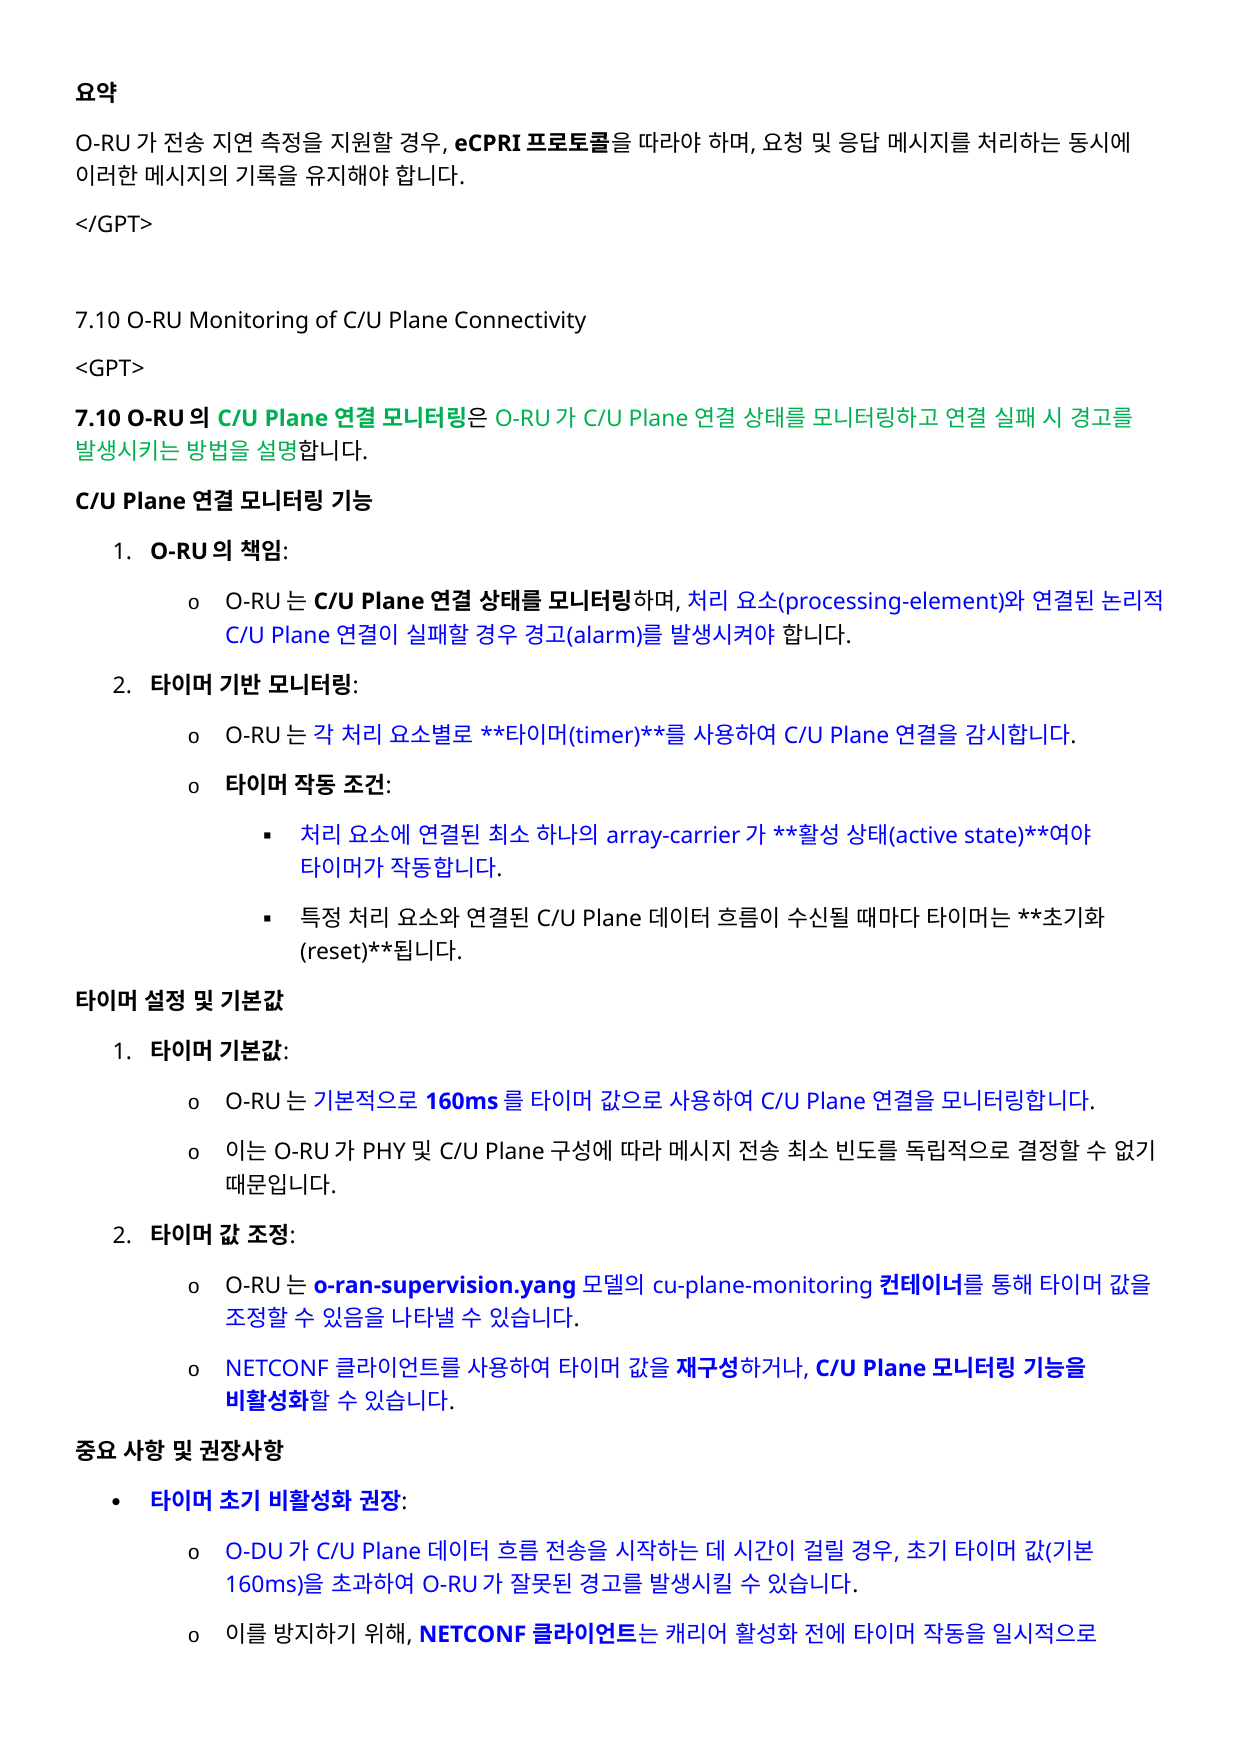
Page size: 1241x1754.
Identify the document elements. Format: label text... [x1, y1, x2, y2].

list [187, 1616, 1165, 1650]
text </GPT> [75, 208, 1165, 239]
text 7.10 O-RU의 C/U Plane 연결 모니터링은 O-RU가 C/U Plane 연결 상태를 모니터링하고 연결 실패 시 경고를 발생시키는 방법을 설명합니다. [75, 400, 1165, 467]
list 타이머 작동 조건: [187, 767, 1165, 800]
text O-RU가 전송 지연 측정을 지원할 경우, eCPRI 프로토콜을 따라야 하며, 요청 및 응답 메시지를 처리하는 동시에 이러한 메시지의 기록을 유지해야 합니다. [75, 125, 1165, 192]
list O-RU는 C/U Plane 연결 상태를 모니터링하며, 처리 요소(processing-element)와 연결된 논리적 C/U Plane 연결이 실패할 경우 경고(alarm)를 발생시켜야 합니다. [187, 583, 1165, 650]
list 이는 O-RU가 PHY 및 C/U Plane 구성에 따라 메시지 전송 최소 빈도를 독립적으로 결정할 수 없기 때문입니다. [187, 1133, 1165, 1200]
text 중요 사항 및 권장사항 [75, 1433, 1165, 1466]
list 특정 처리 요소와 연결된 C/U Plane 데이터 흐름이 수신될 때마다 타이머는 **초기화(reset)**됩니다. [262, 900, 1165, 967]
text C/U Plane 연결 모니터링 기능 [75, 483, 1165, 517]
list 처리 요소에 연결된 최소 하나의 array-carrier가 **활성 상태(active state)**여야 타이머가 작동합니다. [262, 817, 1165, 883]
text 타이머 설정 및 기본값 [75, 983, 1165, 1016]
list 타이머 기본값: [112, 1033, 1165, 1066]
subtitle 7.10 O-RU Monitoring of C/U Plane Connectivity [75, 304, 1165, 335]
list O-RU는 o-ran-supervision.yang 모델의 cu-plane-monitoring 컨테이너를 통해 타이머 값을 조정할 수 있음을 나타낼 수 있습니다. [187, 1266, 1165, 1333]
text <GPT> [75, 352, 1165, 383]
list O-RU의 책임: [112, 533, 1165, 567]
text 요약 [75, 75, 1165, 108]
list O-RU는 각 처리 요소별로 **타이머(timer)**를 사용하여 C/U Plane 연결을 감시합니다. [187, 717, 1165, 750]
list 타이머 값 조정: [112, 1216, 1165, 1250]
list NETCONF 클라이언트를 사용하여 타이머 값을 재구성하거나, C/U Plane 모니터링 기능을 비활성화할 수 있습니다. [187, 1350, 1165, 1416]
list O-DU가 C/U Plane 데이터 흐름 전송을 시작하는 데 시간이 걸릴 경우, 초기 타이머 값(기본 160ms)을 초과하여 O-RU가 잘못된 경고를 발생시킬 수 있습니다. [187, 1533, 1165, 1600]
list O-RU는 기본적으로 160ms를 타이머 값으로 사용하여 C/U Plane 연결을 모니터링합니다. [187, 1083, 1165, 1116]
list 타이머 기반 모니터링: [112, 667, 1165, 700]
list 타이머 초기 비활성화 권장: [112, 1483, 1165, 1516]
